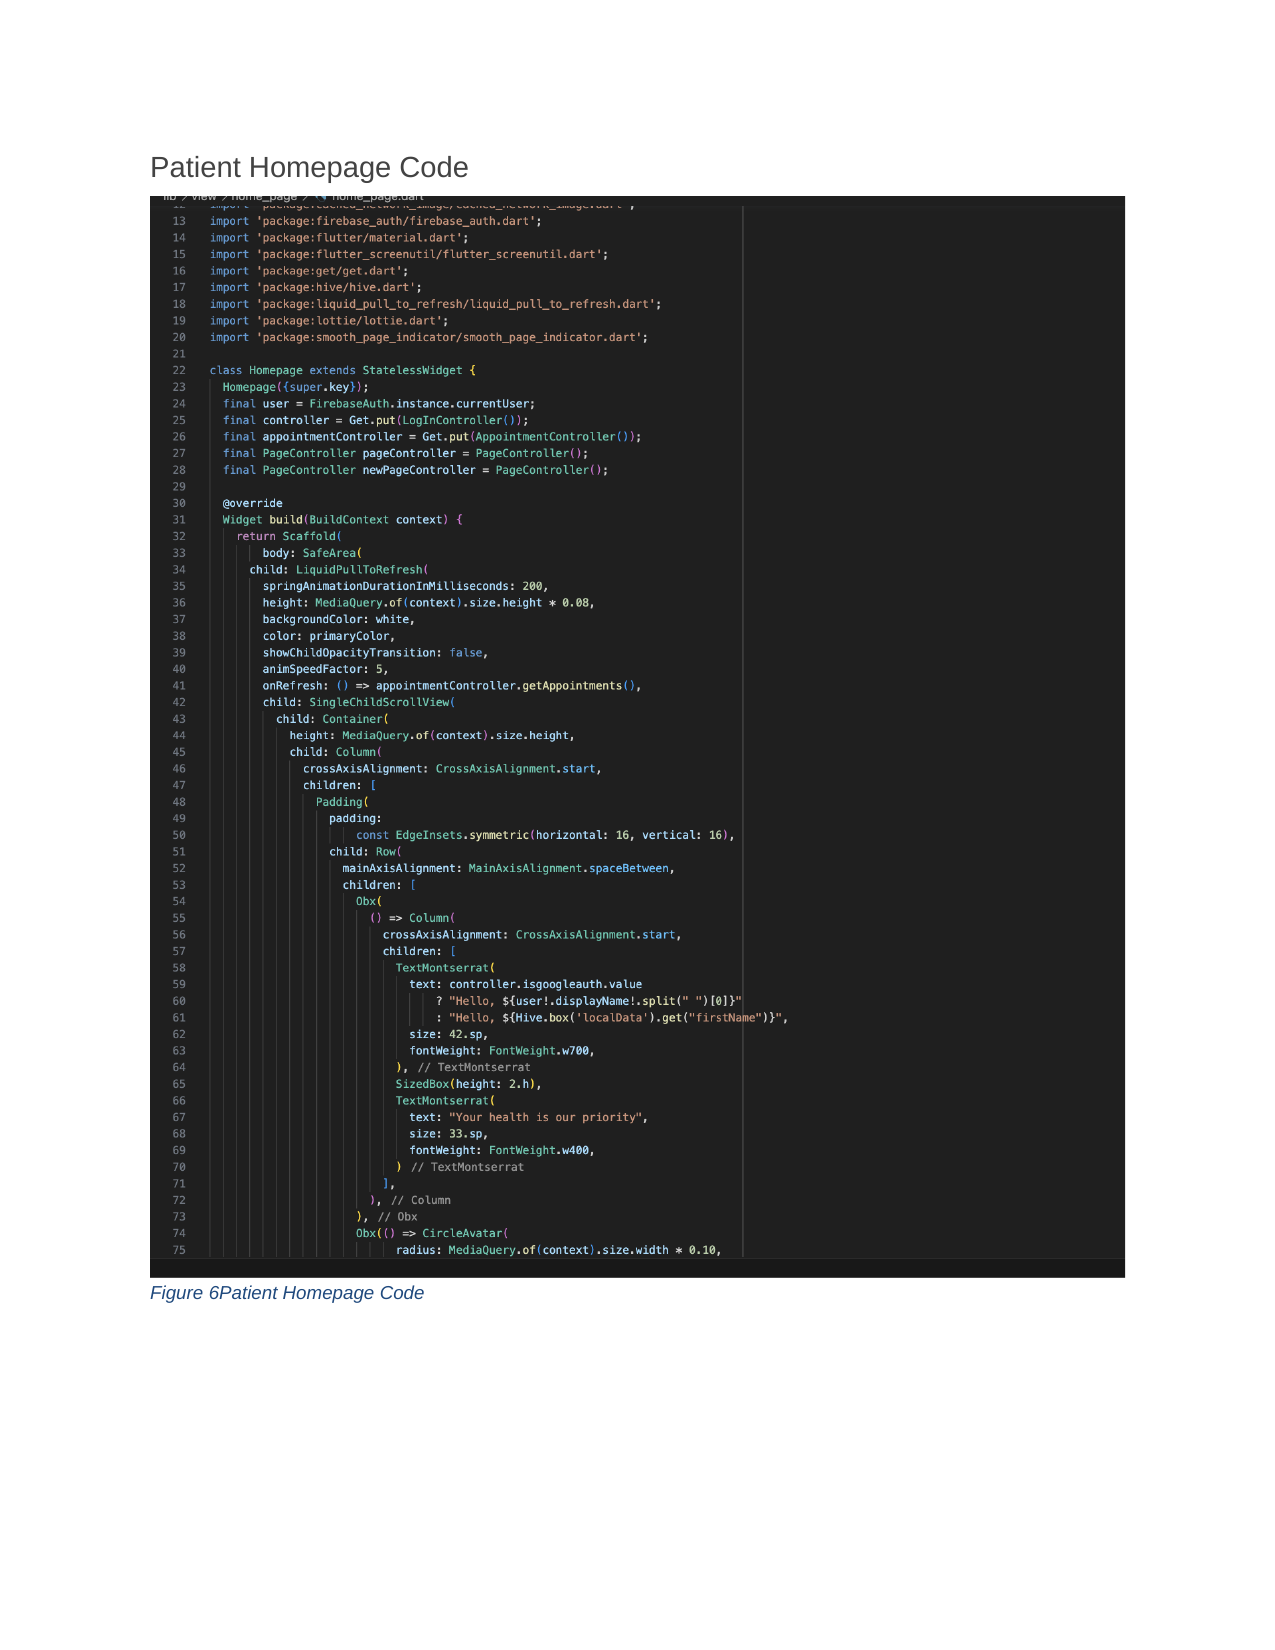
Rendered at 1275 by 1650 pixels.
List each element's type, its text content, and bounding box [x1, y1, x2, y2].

picture [150, 196, 1125, 1278]
text Figure 6Patient Homepage Code [150, 1282, 1125, 1303]
subtitle Patient Homepage Code [150, 150, 1125, 183]
